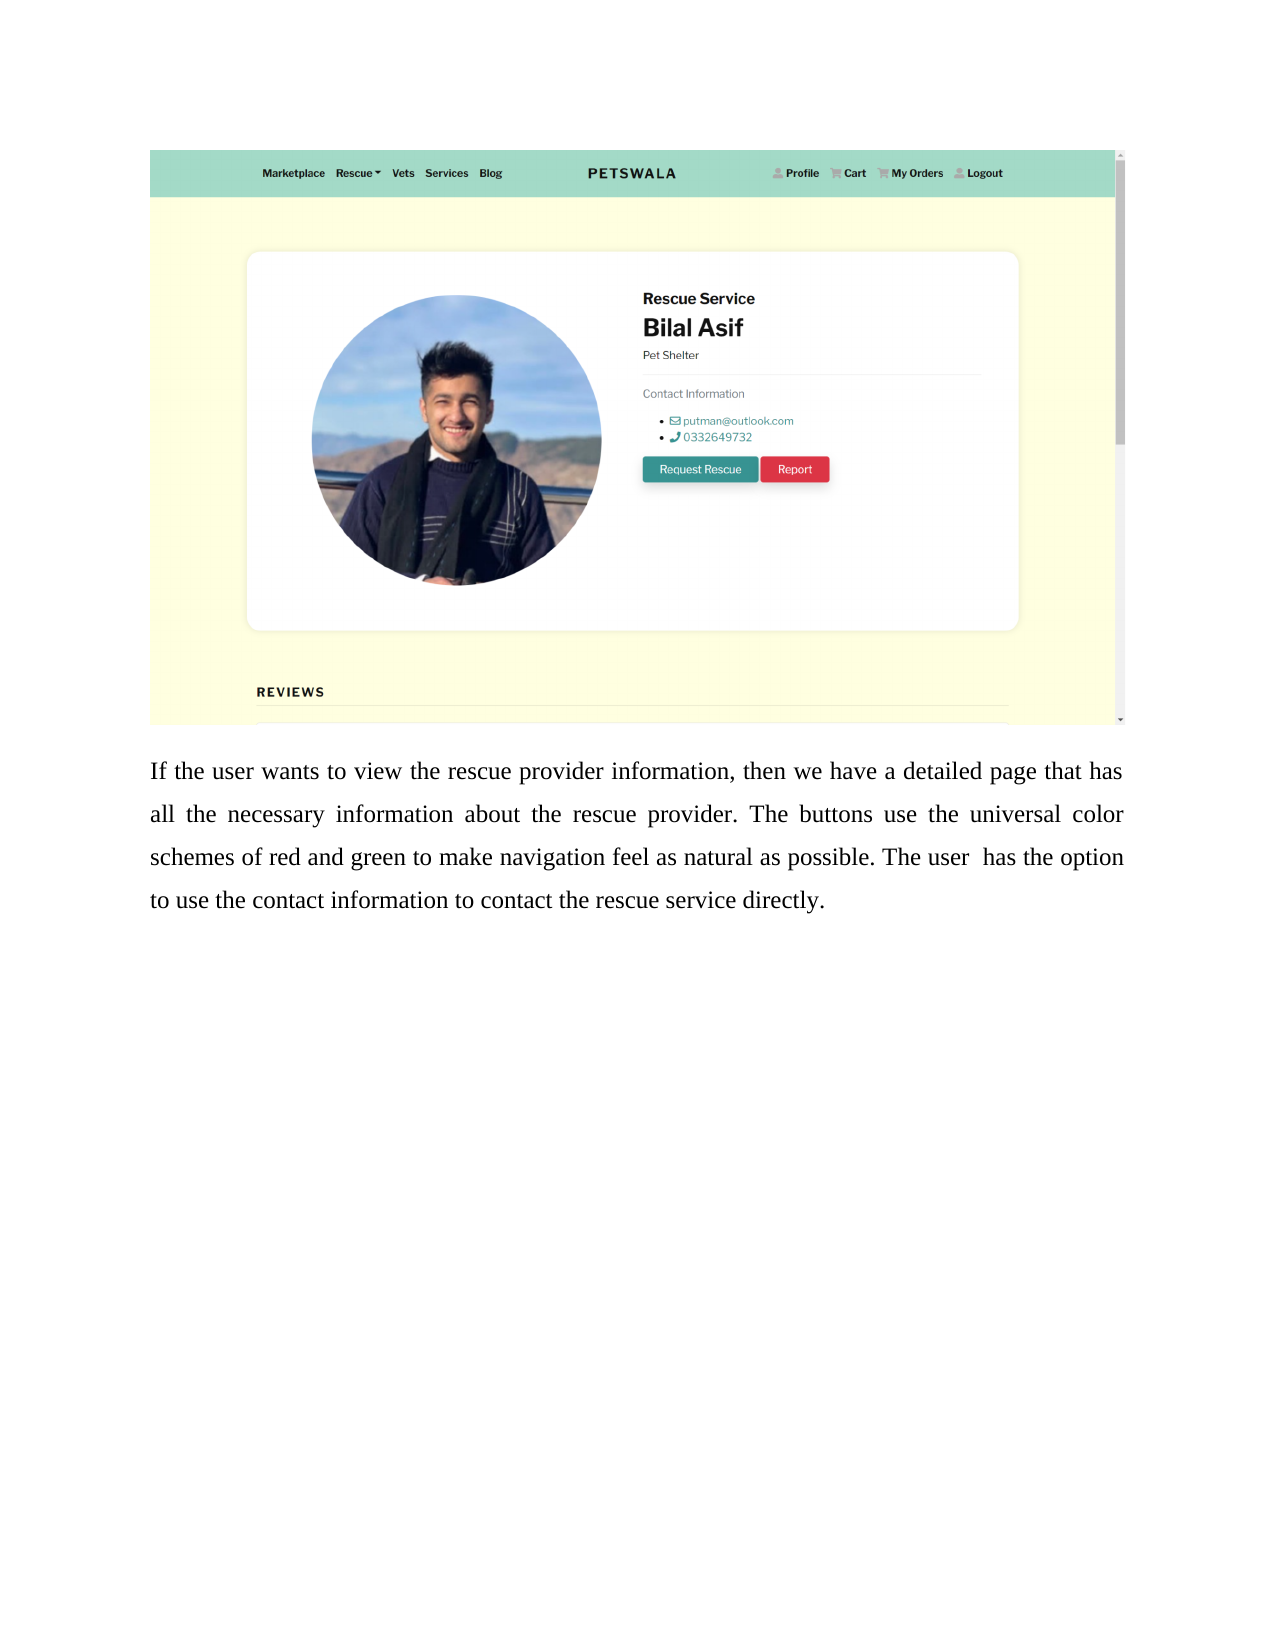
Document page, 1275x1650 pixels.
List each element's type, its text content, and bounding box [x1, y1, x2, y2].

text If the user wants to view the rescue provider information, then we have a detailed page that has all the necessary information about the rescue provider. The buttons use the universal color schemes of red and green to make navigation feel as natural as possible. The user has the option to use the contact information to contact the rescue service directly. [150, 756, 1125, 914]
picture [150, 150, 1125, 725]
